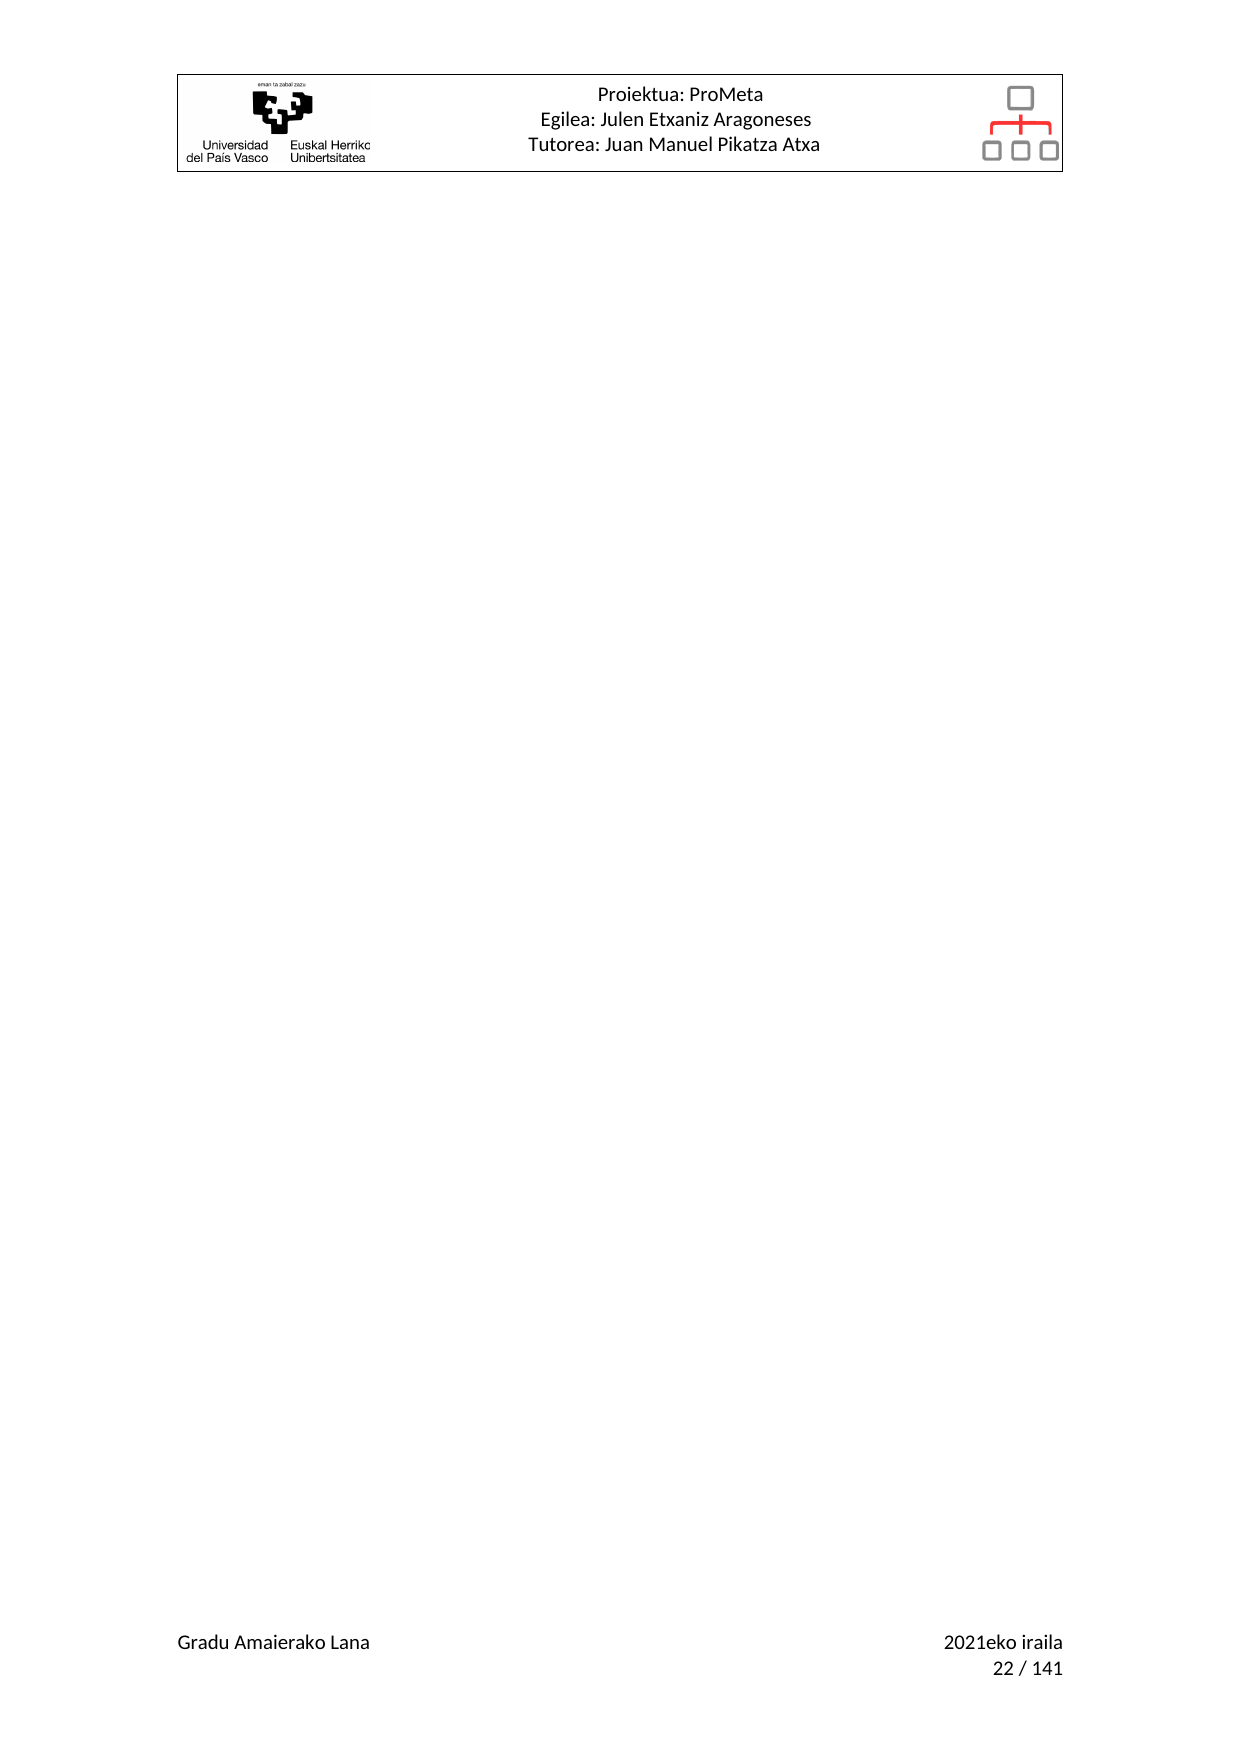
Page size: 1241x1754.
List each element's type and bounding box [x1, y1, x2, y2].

picture [978, 80, 1060, 162]
picture [182, 81, 370, 162]
